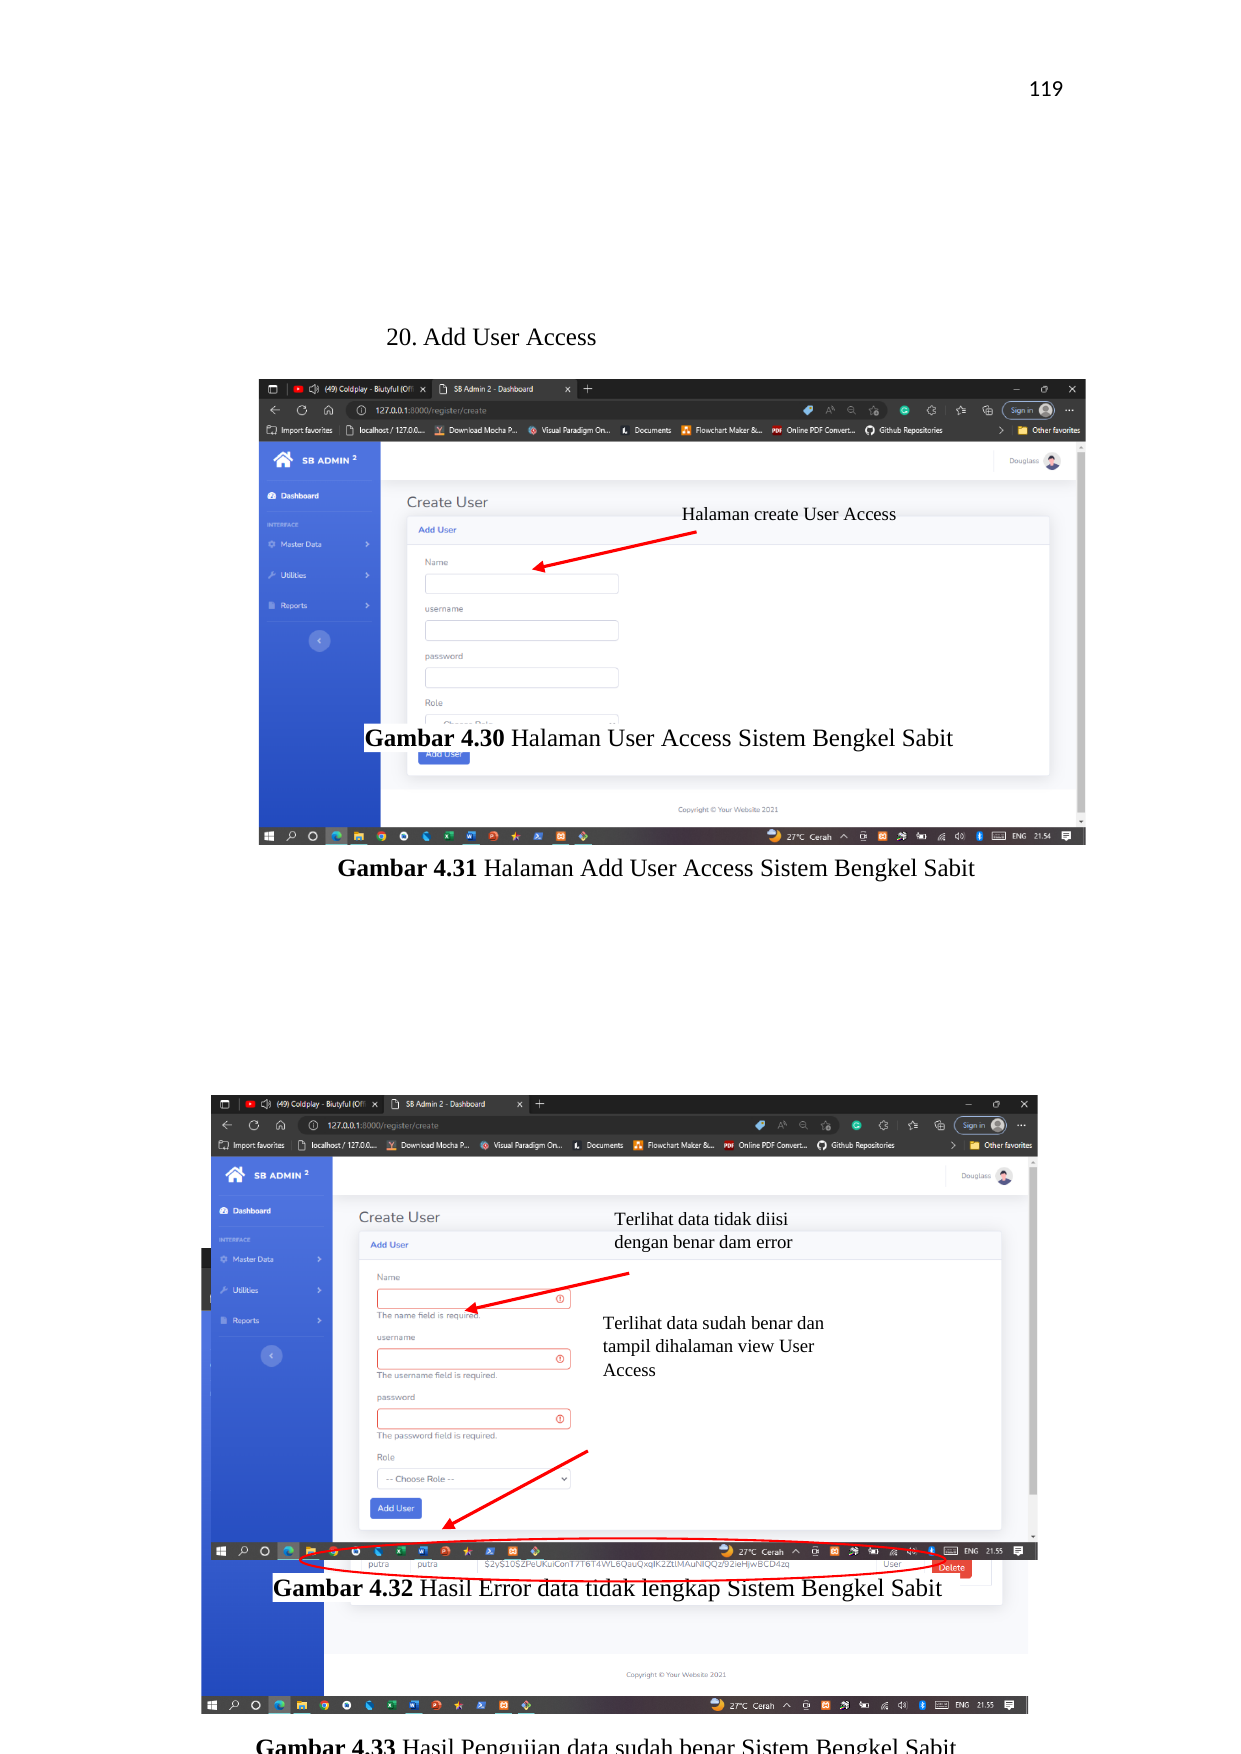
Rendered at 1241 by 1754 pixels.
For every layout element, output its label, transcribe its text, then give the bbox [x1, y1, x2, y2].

picture [201, 1095, 1038, 1714]
list Add User Access [386, 322, 1063, 351]
picture [258, 379, 1086, 845]
